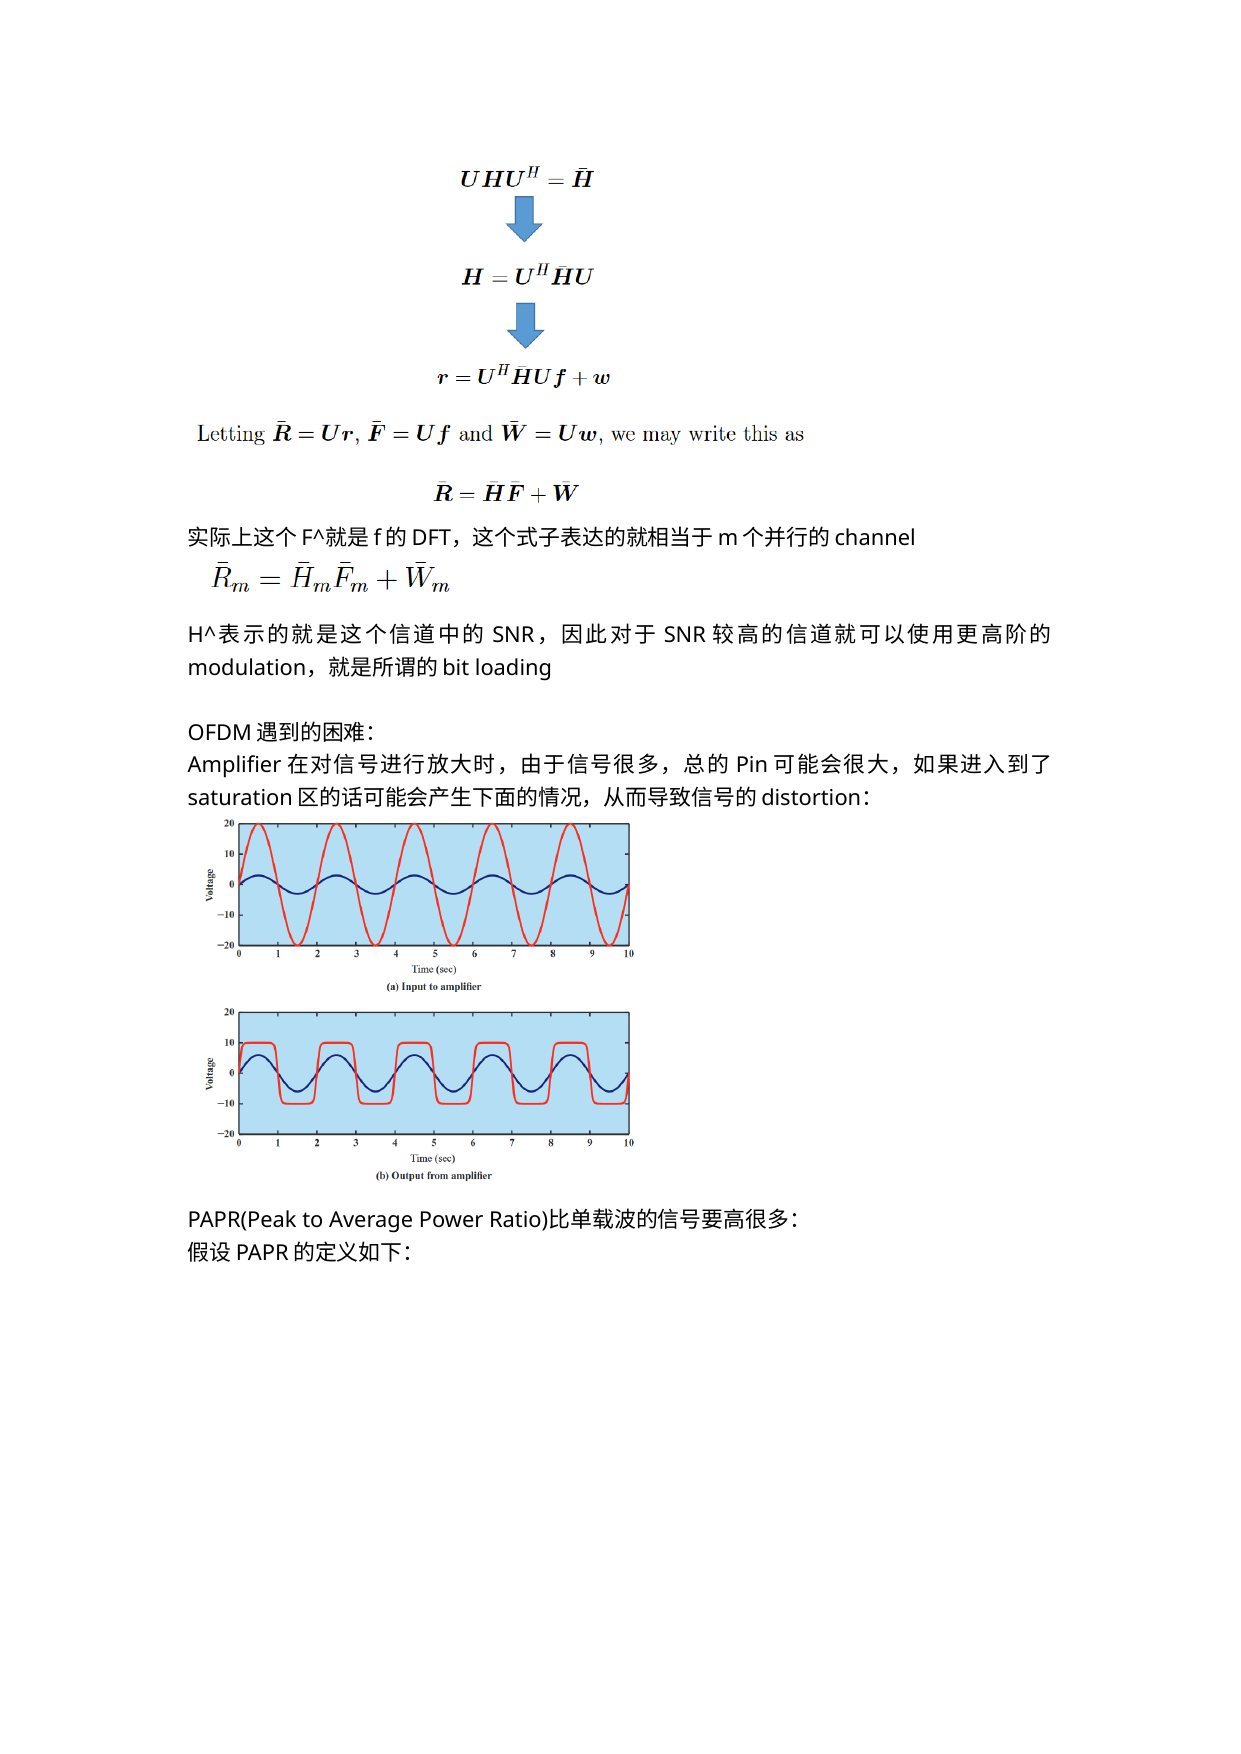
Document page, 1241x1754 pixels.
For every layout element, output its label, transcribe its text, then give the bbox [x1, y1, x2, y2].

text 假设PAPR的定义如下： [187, 1234, 1053, 1267]
text PAPR(Peak to Average Power Ratio)比单载波的信号要高很多： [187, 1202, 1053, 1234]
picture [187, 552, 472, 605]
picture [187, 812, 644, 1183]
text 实际上这个F^就是f的DFT，这个式子表达的就相当于m个并行的channel [187, 519, 1053, 552]
text OFDM遇到的困难： [187, 714, 1053, 747]
text H^表示的就是这个信道中的SNR，因此对于SNR较高的信道就可以使用更高阶的modulation，就是所谓的bit loading [187, 617, 1053, 682]
text Amplifier在对信号进行放大时，由于信号很多，总的Pin可能会很大，如果进入到了saturation区的话可能会产生下面的情况，从而导致信号的distortion： [187, 747, 1053, 812]
picture [187, 162, 853, 519]
